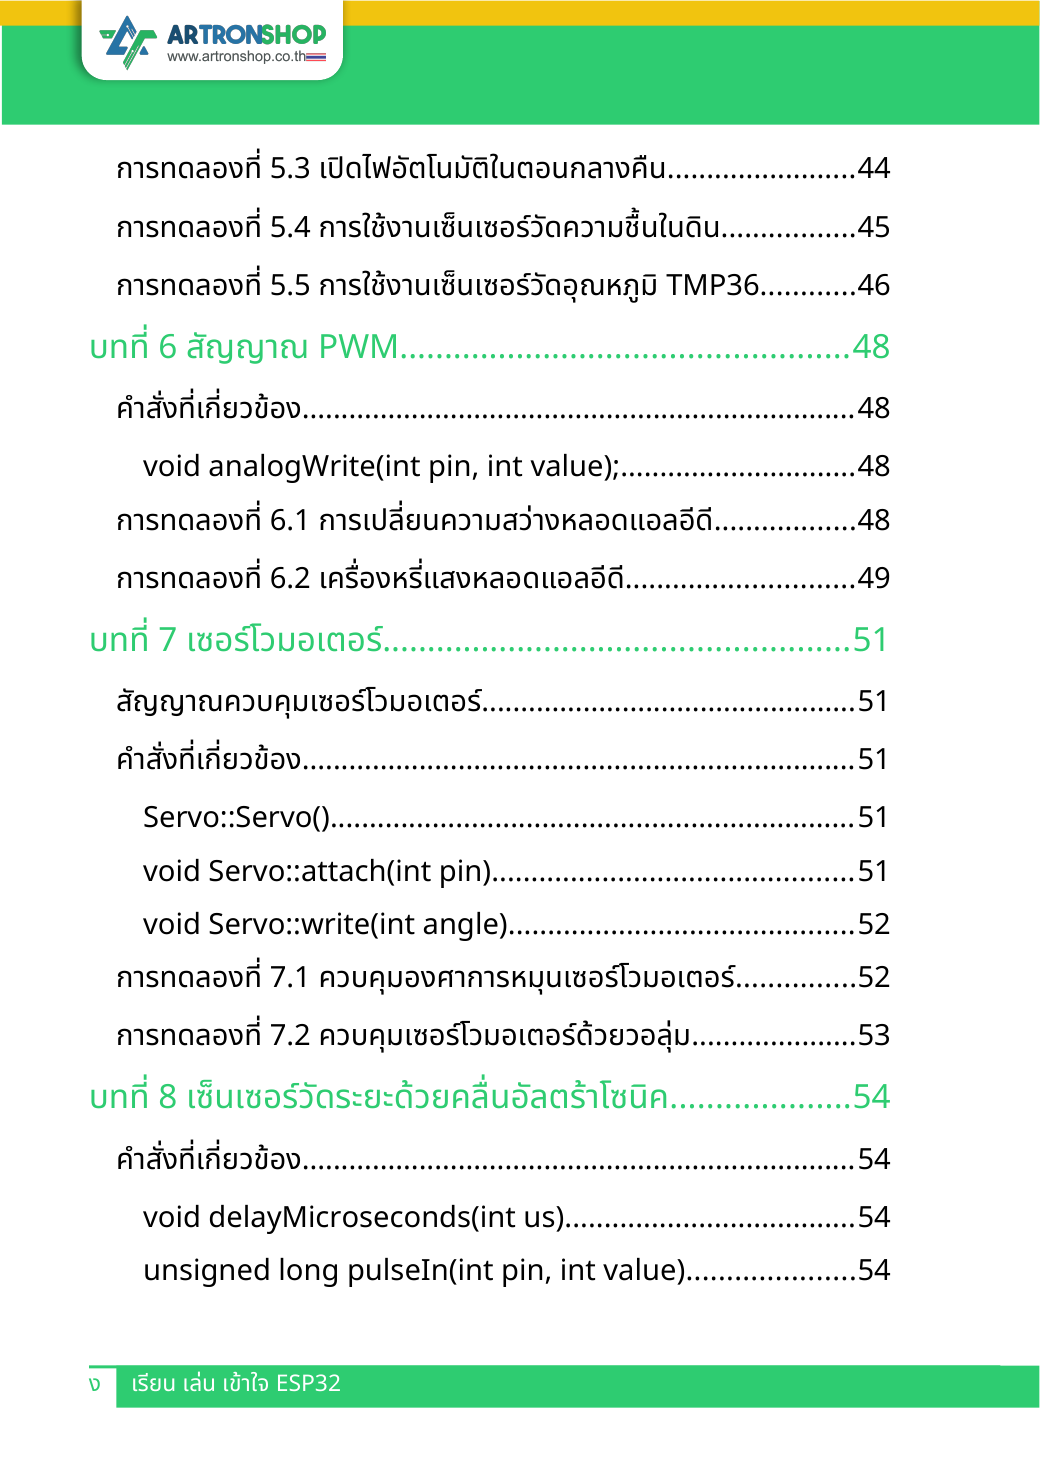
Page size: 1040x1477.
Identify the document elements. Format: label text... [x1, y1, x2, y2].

text การทดลองที่ 5.3 เปิดไฟอัตโนมัติในตอนกลางคืน 44 [116, 148, 892, 192]
text void Servo::attach(int pin) 51 [143, 850, 892, 890]
text การทดลองที่ 5.5 การใช้งานเซ็นเซอร์วัดอุณหภูมิ TMP36 46 [116, 264, 892, 308]
text void analogWrite(int pin, int value); 48 [143, 446, 892, 485]
text การทดลองที่ 7.2 ควบคุมเซอร์โวมอเตอร์ด้วยวอลุ่ม 53 [116, 1015, 892, 1059]
text บทที่ 7 เซอร์โวมอเตอร์ 51 [89, 615, 892, 666]
text การทดลองที่ 6.1 การเปลี่ยนความสว่างหลอดแอลอีดี 48 [116, 499, 892, 543]
text บทที่ 8 เซ็นเซอร์วัดระยะด้วยคลื่นอัลตร้าโซนิค 54 [89, 1073, 892, 1123]
text คำสั่งที่เกี่ยวข้อง 54 [116, 1138, 892, 1182]
text บทที่ 6 สัญญาณ PWM 48 [89, 322, 892, 373]
text คำสั่งที่เกี่ยวข้อง 48 [116, 387, 892, 432]
text คำสั่งที่เกี่ยวข้อง 51 [116, 738, 892, 783]
text unsigned long pulseIn(int pin, int value) 54 [143, 1249, 892, 1289]
text Servo::Servo() 51 [143, 797, 892, 836]
text การทดลองที่ 6.2 เครื่องหรี่แสงหลอดแอลอีดี 49 [116, 557, 892, 601]
text void Servo::write(int angle) 52 [143, 903, 892, 943]
text สัญญาณควบคุมเซอร์โวมอเตอร์ 51 [116, 680, 892, 724]
text การทดลองที่ 5.4 การใช้งานเซ็นเซอร์วัดความชื้นในดิน 45 [116, 206, 892, 250]
text void delayMicroseconds(int us) 54 [143, 1196, 892, 1236]
text การทดลองที่ 7.1 ควบคุมองศาการหมุนเซอร์โวมอเตอร์ 52 [116, 956, 892, 1001]
picture [92, 12, 326, 73]
